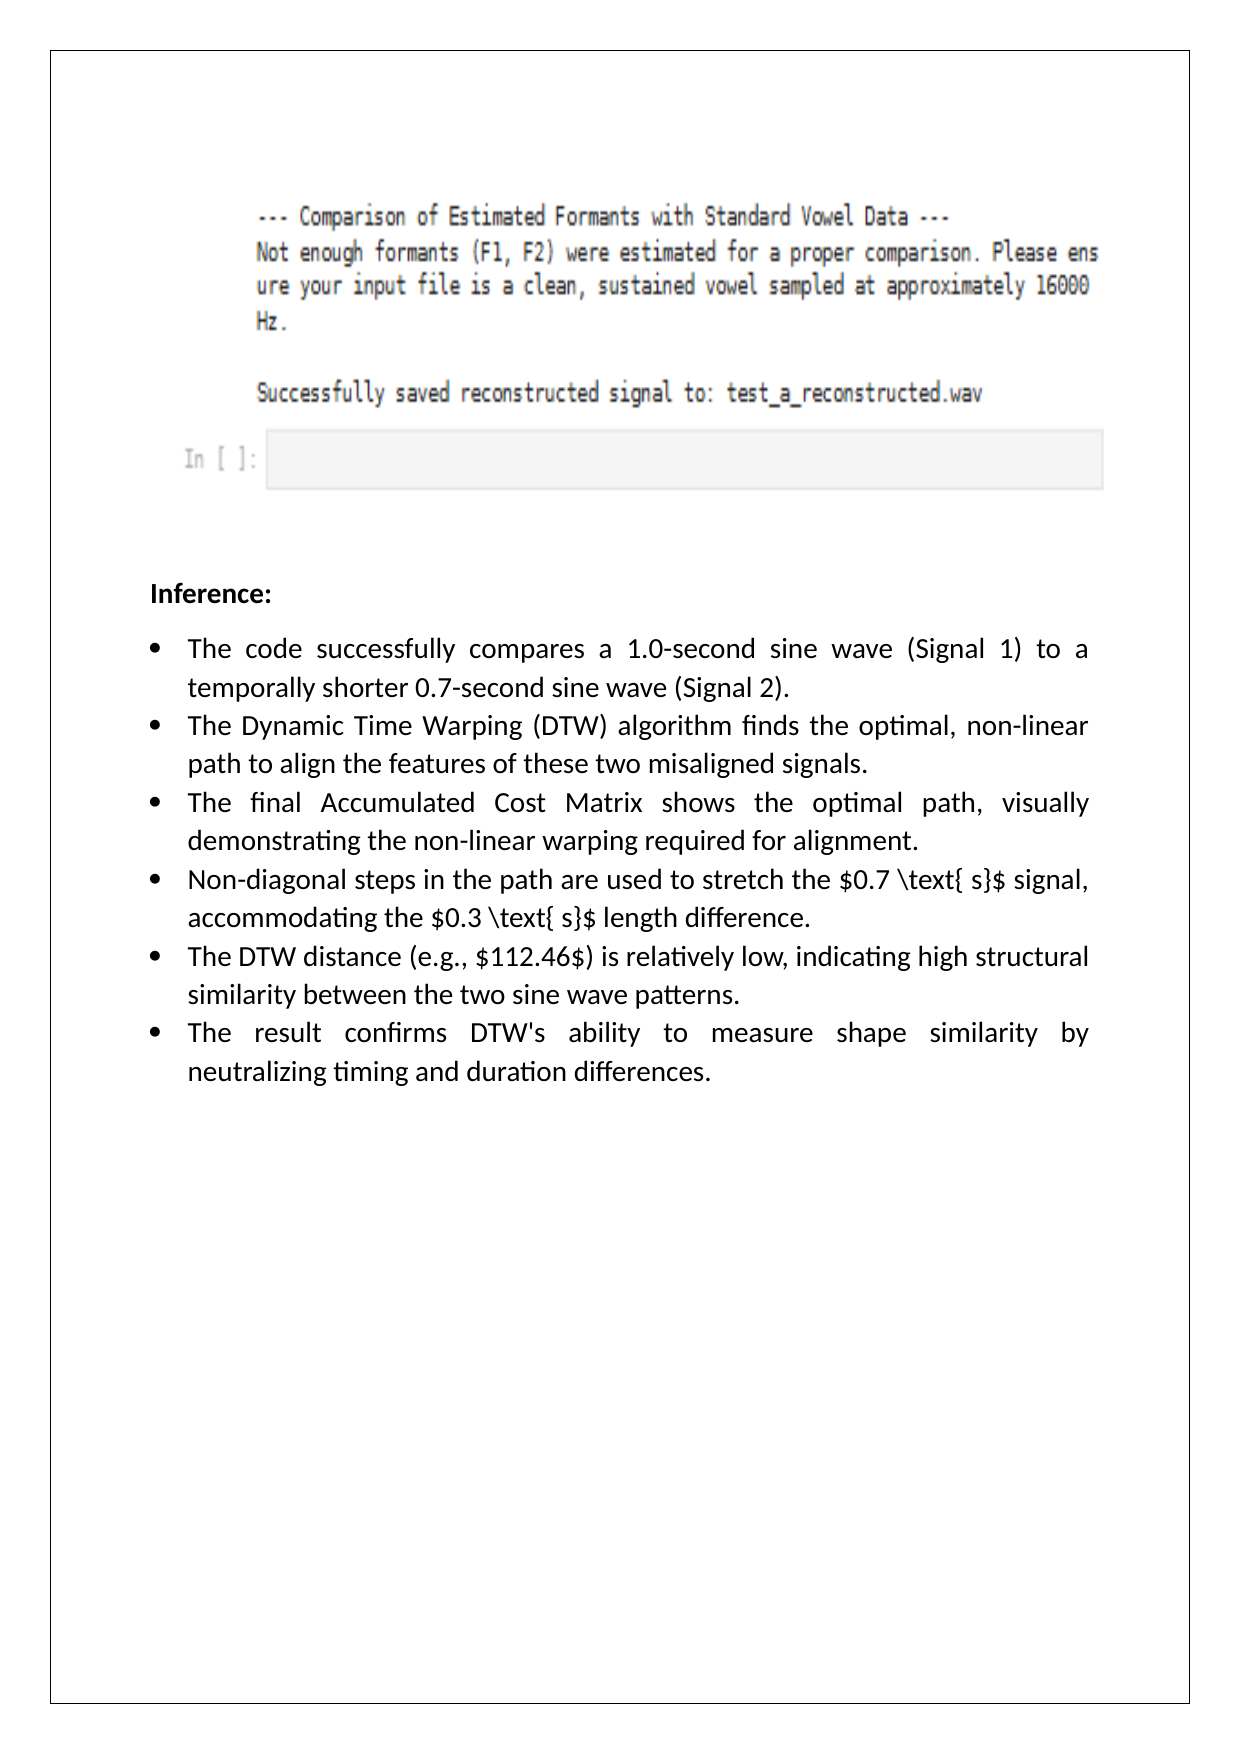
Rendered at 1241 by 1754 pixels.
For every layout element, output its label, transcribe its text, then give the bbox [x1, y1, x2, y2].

list The result confirms DTW's ability to measure shape similarity by neutralizing timing and duration differences. [150, 1014, 1090, 1089]
list Non-diagonal steps in the path are used to stretch the $0.7 \text{ s}$ signal, accommodating the $0.3 \text{ s}$ length difference. [150, 861, 1090, 935]
list The final Accumulated Cost Matrix shows the optimal path, visually demonstrating the non-linear warping required for alignment. [150, 784, 1090, 858]
list The code successfully compares a 1.0-second sine wave (Signal 1) to a temporally shorter 0.7-second sine wave (Signal 2). [150, 630, 1090, 704]
list The DTW distance (e.g., $112.46$) is relatively low, indicating high structural similarity between the two sine wave patterns. [150, 938, 1090, 1012]
picture [150, 150, 1144, 557]
text Inference: [150, 575, 1090, 611]
list The Dynamic Time Warping (DTW) algorithm finds the optimal, non-linear path to align the features of these two misaligned signals. [150, 707, 1090, 781]
